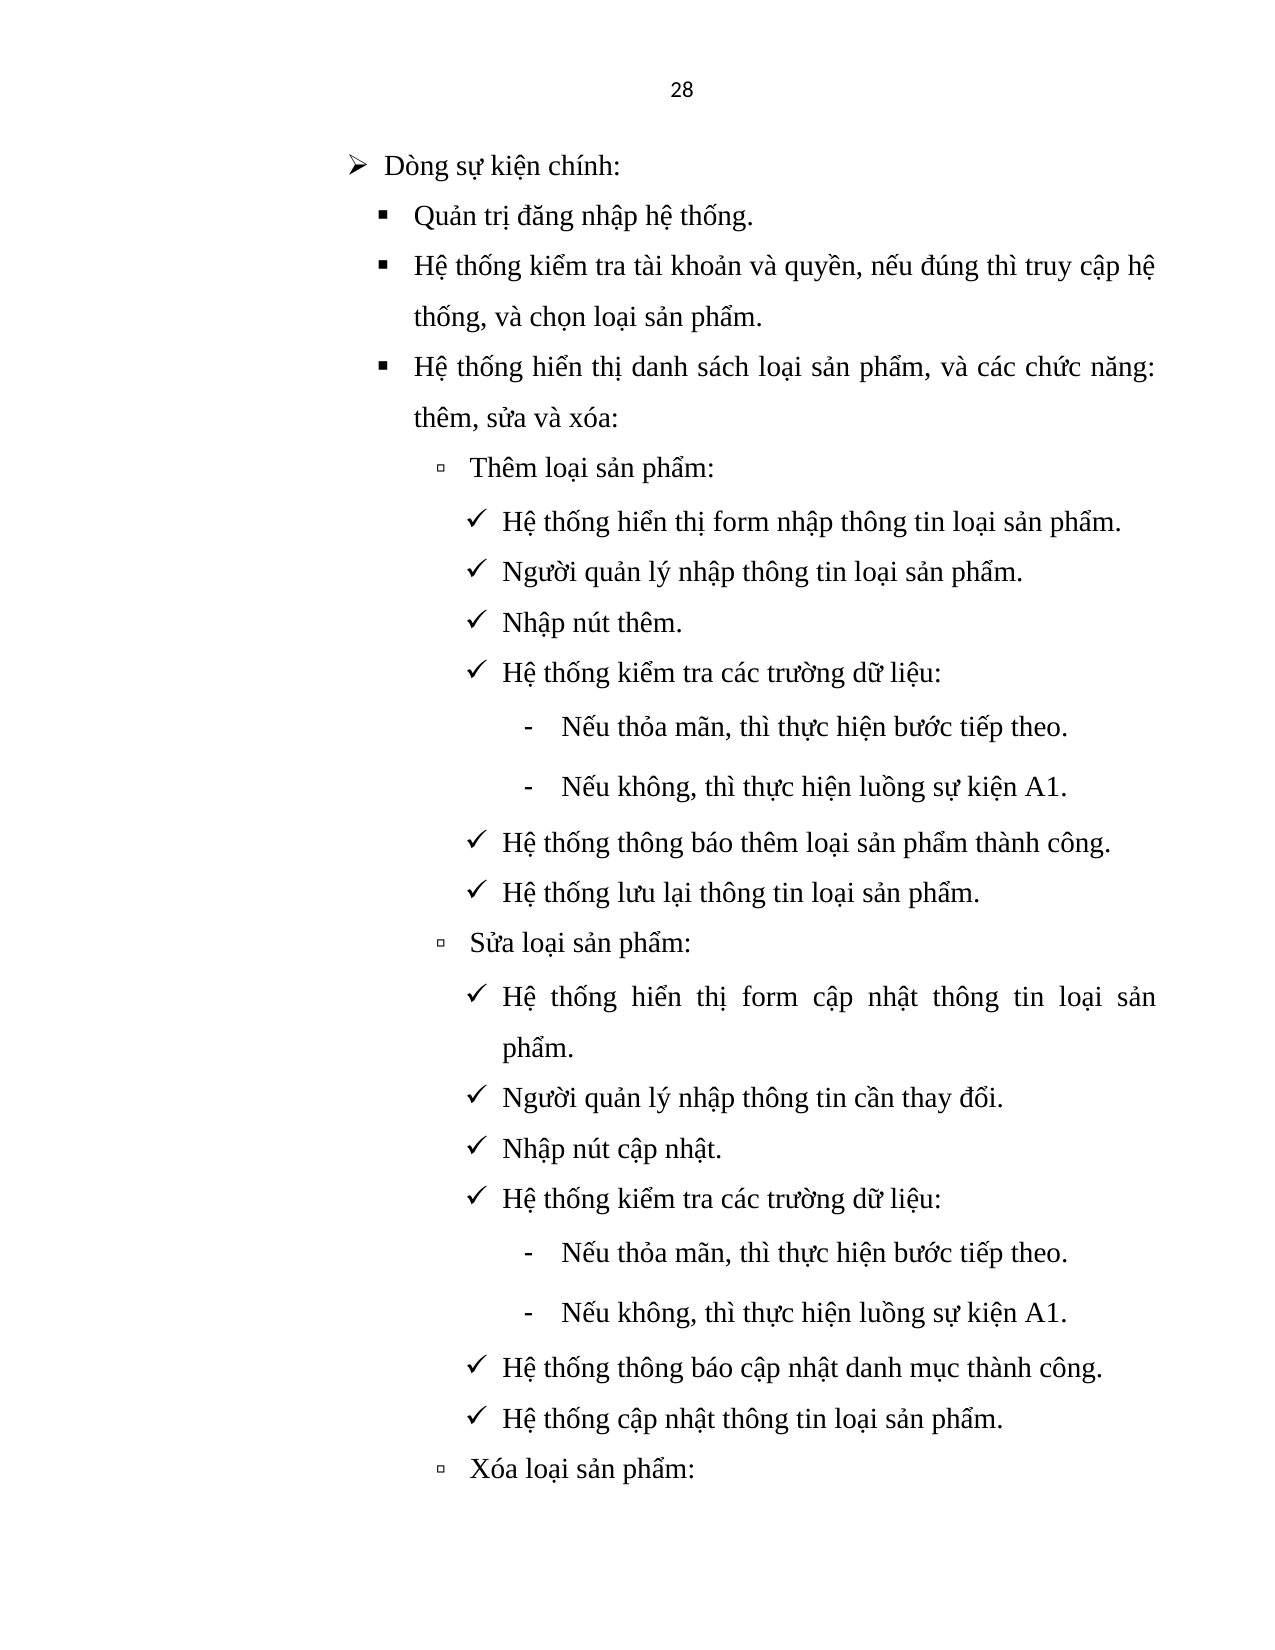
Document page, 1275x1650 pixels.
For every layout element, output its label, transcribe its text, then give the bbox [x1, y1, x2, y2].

list Nhập nút cập nhật. [464, 1131, 1157, 1164]
list Xóa loại sản phẩm: [432, 1451, 1157, 1487]
list Quản trị đăng nhập hệ thống. [376, 198, 1157, 232]
list Người quản lý nhập thông tin loại sản phẩm. [464, 554, 1157, 588]
list Hệ thống kiểm tra tài khoản và quyền, nếu đúng thì truy cập hệ thống, và chọn loại sản phẩm. [376, 248, 1157, 332]
list Hệ thống lưu lại thông tin loại sản phẩm. [464, 875, 1157, 909]
list Hệ thống hiển thị form nhập thông tin loại sản phẩm. [464, 504, 1157, 538]
list Hệ thống thông báo thêm loại sản phẩm thành công. [464, 825, 1157, 858]
list Sửa loại sản phẩm: [432, 926, 1157, 962]
list Nhập nút thêm. [464, 605, 1157, 638]
list Hệ thống hiển thị danh sách loại sản phẩm, và các chức năng: thêm, sửa và xóa: [376, 349, 1157, 433]
list Nếu thỏa mãn, thì thực hiện bước tiếp theo. [524, 1232, 1157, 1271]
list Nếu không, thì thực hiện luồng sự kiện A1. [524, 1291, 1157, 1331]
list Hệ thống thông báo cập nhật danh mục thành công. [464, 1351, 1157, 1384]
list Thêm loại sản phẩm: [432, 450, 1157, 486]
list Hệ thống kiểm tra các trường dữ liệu: [464, 1181, 1157, 1215]
list Hệ thống kiểm tra các trường dữ liệu: [464, 655, 1157, 689]
list Nếu không, thì thực hiện luồng sự kiện A1. [524, 765, 1157, 805]
list Hệ thống hiển thị form cập nhật thông tin loại sản phẩm. [464, 979, 1157, 1063]
list Nếu thỏa mãn, thì thực hiện bước tiếp theo. [524, 706, 1157, 745]
list Dòng sự kiện chính: [346, 148, 1157, 181]
list Người quản lý nhập thông tin cần thay đổi. [464, 1080, 1157, 1114]
list Hệ thống cập nhật thông tin loại sản phẩm. [464, 1401, 1157, 1434]
